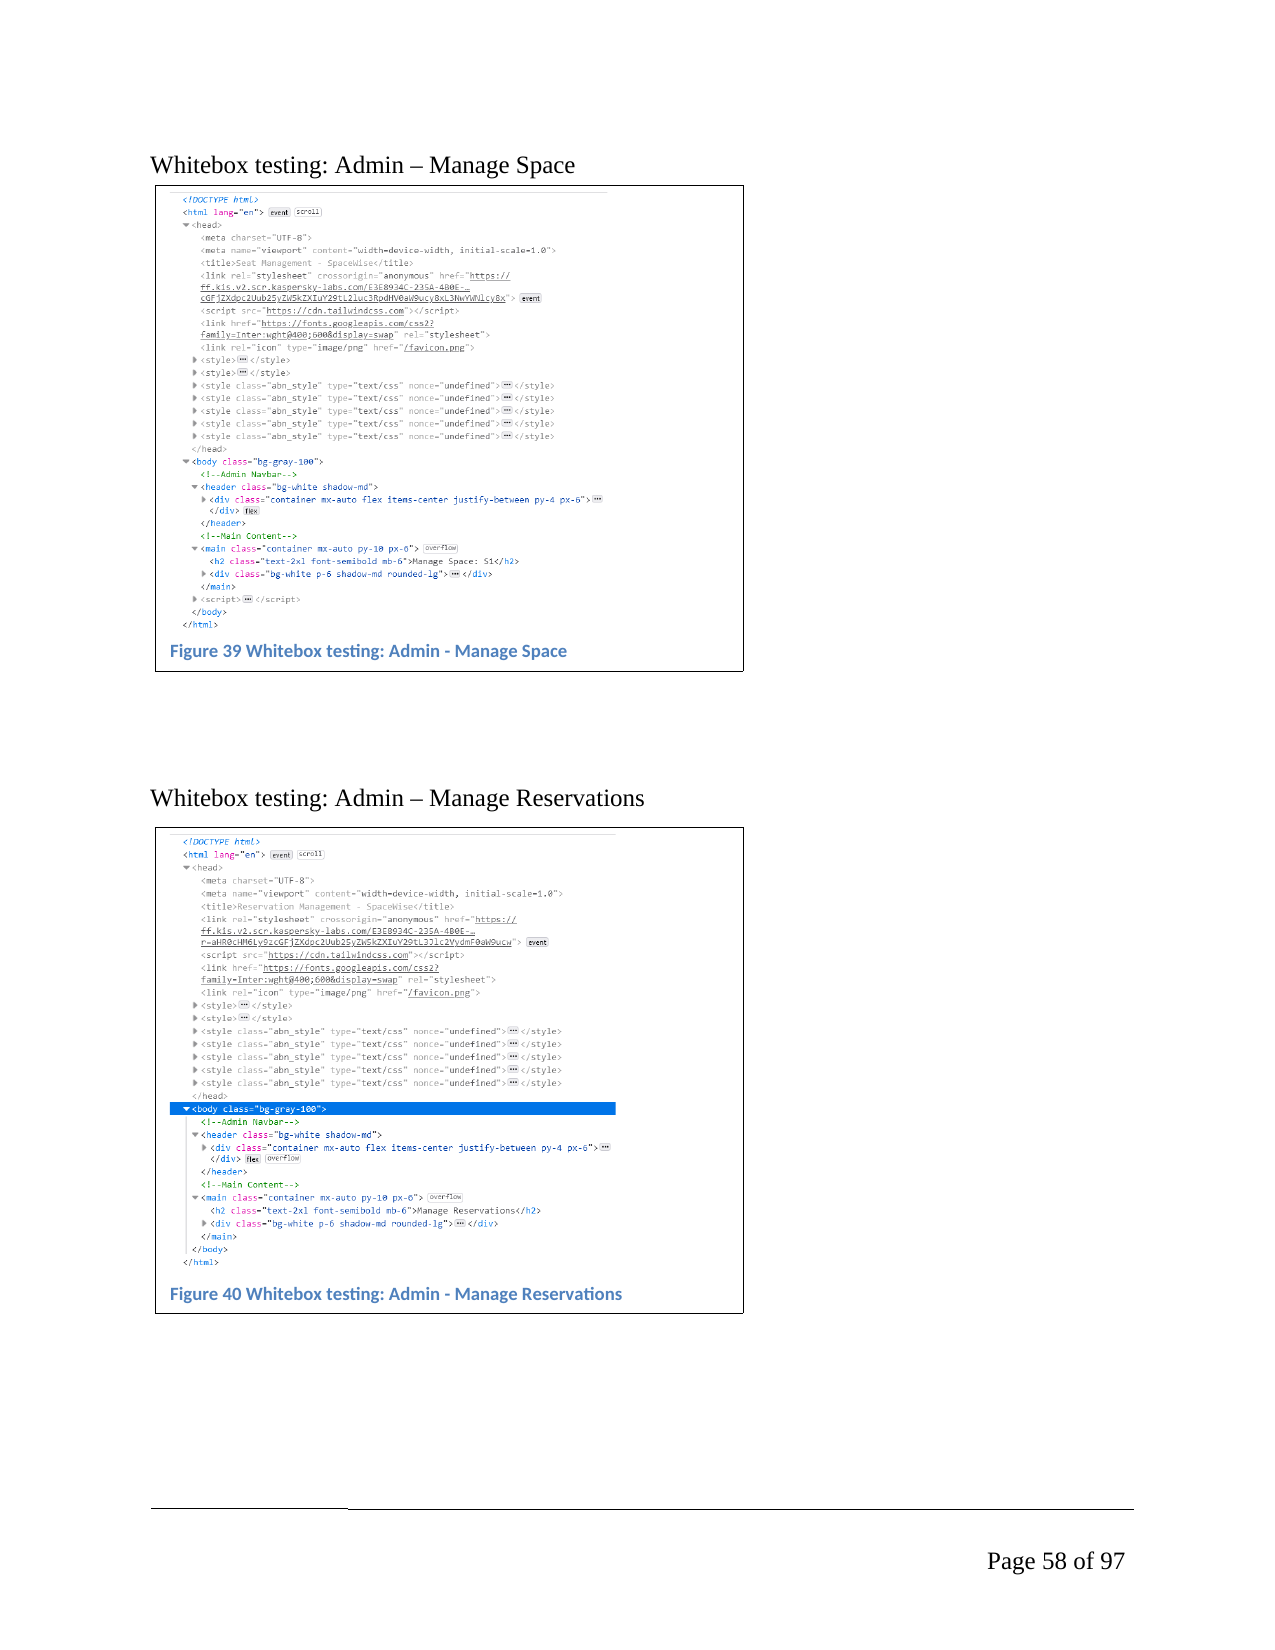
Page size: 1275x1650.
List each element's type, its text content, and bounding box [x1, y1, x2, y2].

picture [169, 834, 616, 1283]
picture [169, 192, 608, 640]
text Whitebox testing: Admin – Manage Space [150, 151, 1125, 179]
text Whitebox testing: Admin – Manage Reservations [150, 783, 1125, 812]
